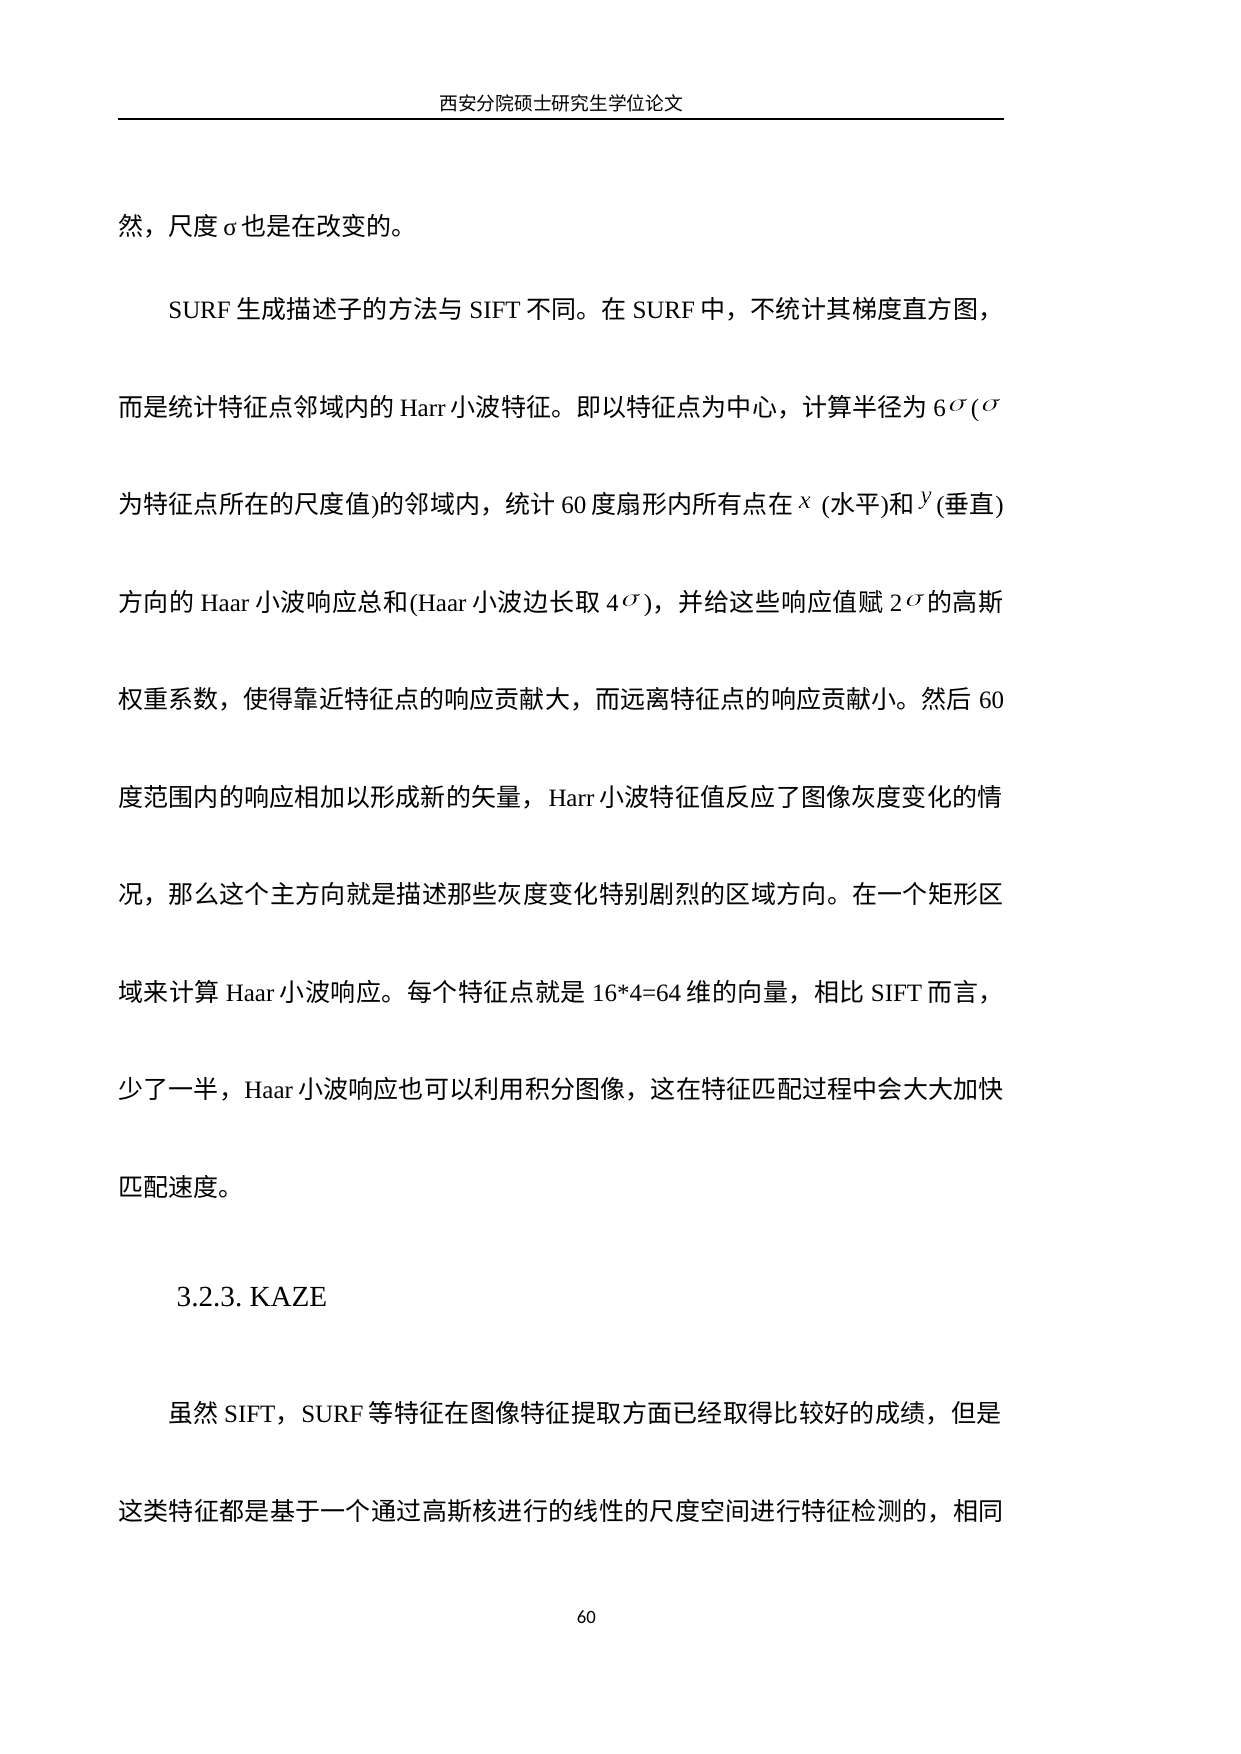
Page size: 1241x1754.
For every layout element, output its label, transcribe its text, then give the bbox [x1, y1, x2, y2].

subtitle 3.2.3. KAZE [118, 1263, 1004, 1328]
text SURF生成描述子的方法与SIFT不同。在SURF中，不统计其梯度直方图，而是统计特征点邻域内的Harr小波特征。即以特征点为中心，计算半径为6(为特征点所在的尺度值)的邻域内，统计60度扇形内所有点在 (水平)和(垂直)方向的Haar小波响应总和(Haar小波边长取4)，并给这些响应值赋2的高斯权重系数，使得靠近特征点的响应贡献大，而远离特征点的响应贡献小。然后60度范围内的响应相加以形成新的矢量，Harr小波特征值反应了图像灰度变化的情况，那么这个主方向就是描述那些灰度变化特别剧烈的区域方向。在一个矩形区域来计算Haar小波响应。每个特征点就是16*4=64维的向量，相比SIFT而言，少了一半，Haar小波响应也可以利用积分图像，这在特征匹配过程中会大大加快匹配速度。 [118, 275, 1004, 1218]
